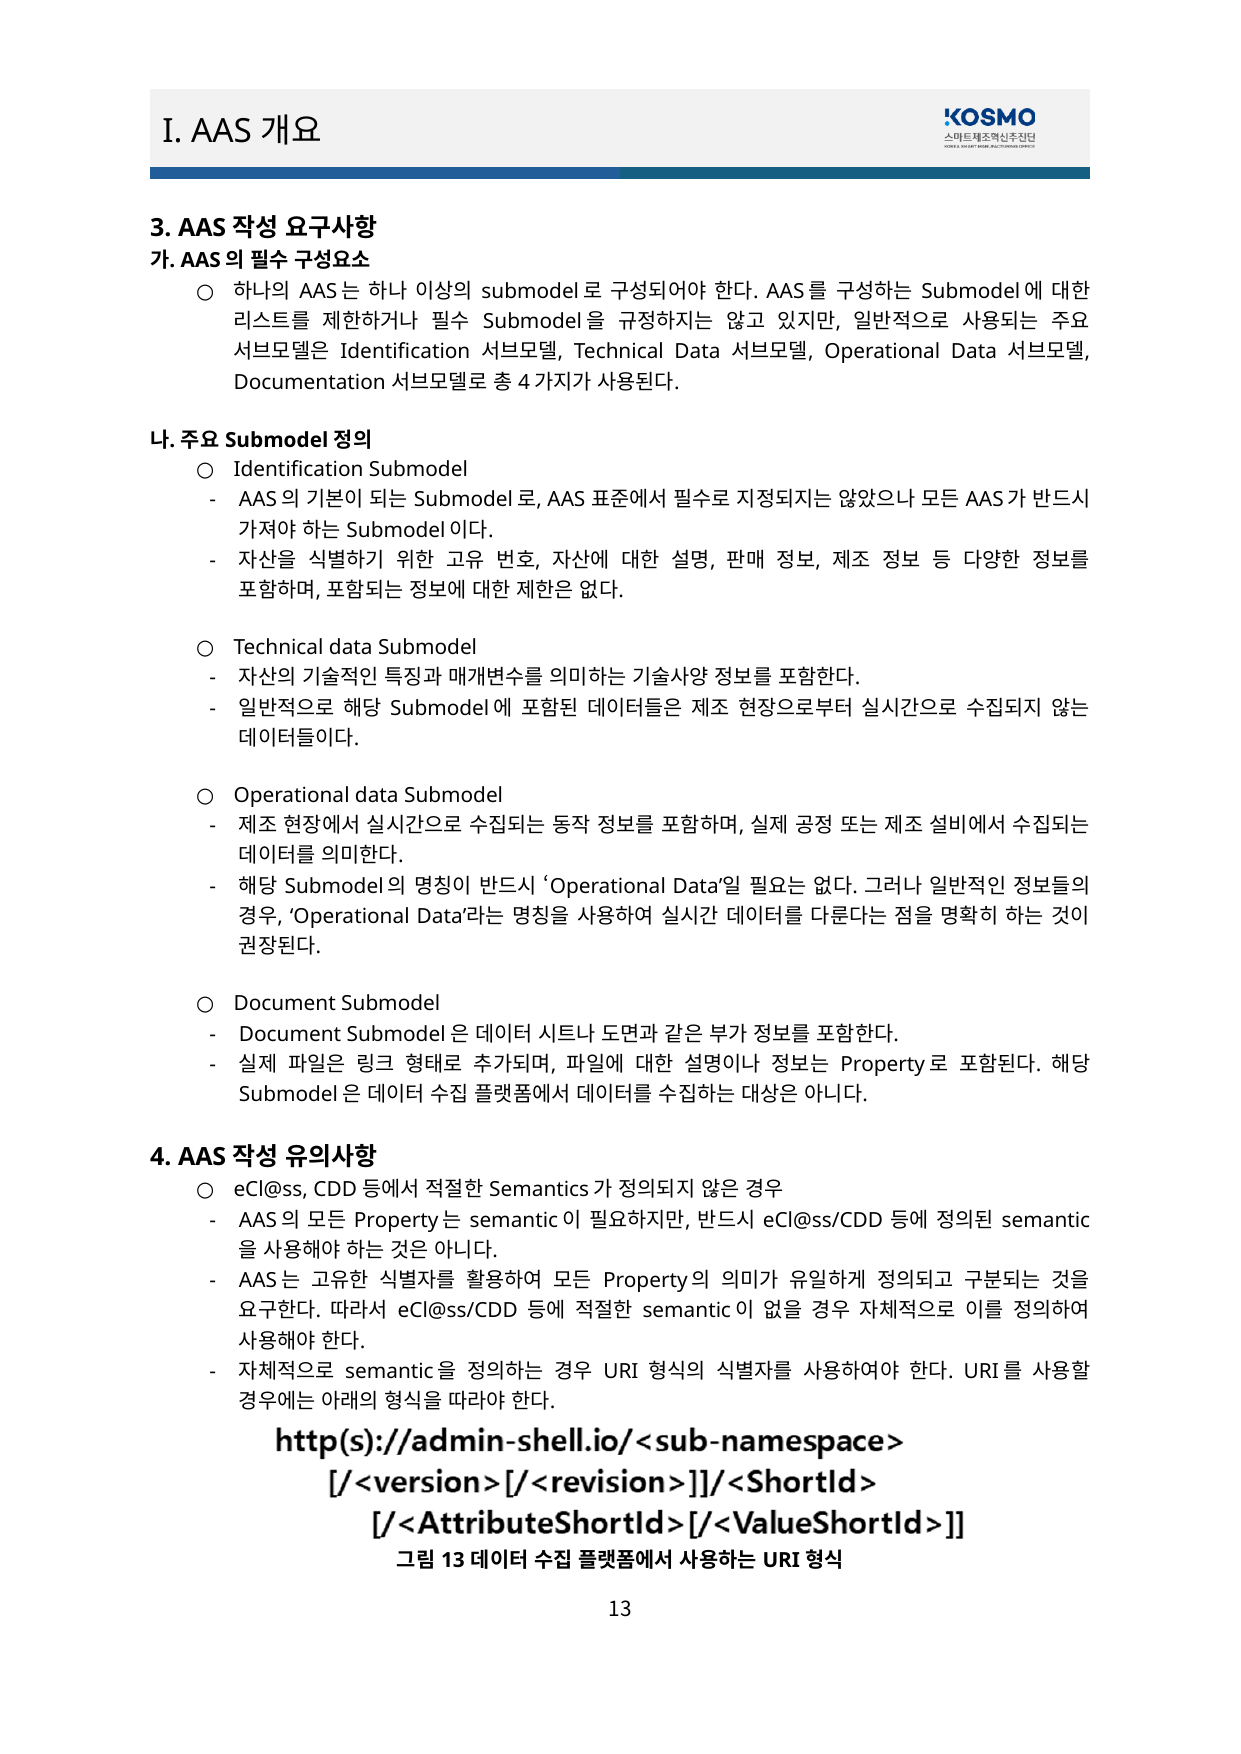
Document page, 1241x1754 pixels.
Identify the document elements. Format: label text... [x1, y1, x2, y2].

list 하나의 AAS는 하나 이상의 submodel로 구성되어야 한다. AAS를 구성하는 Submodel에 대한 리스트를 제한하거나 필수 Submodel을 규정하지는 않고 있지만, 일반적으로 사용되는 주요 서브모델은 Identification 서브모델, Technical Data 서브모델, Operational Data 서브모델, Documentation 서브모델로 총 4가지가 사용된다. [196, 274, 1090, 395]
list Identification Submodel [196, 454, 1090, 482]
list 일반적으로 해당 Submodel에 포함된 데이터들은 제조 현장으로부터 실시간으로 수집되지 않는 데이터들이다. [209, 691, 1090, 752]
text 그림 13 데이터 수집 플랫폼에서 사용하는 URI 형식 [150, 1544, 1090, 1574]
list Document Submodel은 데이터 시트나 도면과 같은 부가 정보를 포함한다. [209, 1017, 1090, 1047]
text 나. 주요 Submodel 정의 [150, 424, 1090, 454]
list 실제 파일은 링크 형태로 추가되며, 파일에 대한 설명이나 정보는 Property로 포함된다. 해당 Submodel은 데이터 수집 플랫폼에서 데이터를 수집하는 대상은 아니다. [209, 1047, 1090, 1108]
list 제조 현장에서 실시간으로 수집되는 동작 정보를 포함하며, 실제 공정 또는 제조 설비에서 수집되는 데이터를 의미한다. [209, 808, 1090, 869]
list AAS의 모든 Property는 semantic이 필요하지만, 반드시 eCl@ss/CDD 등에 정의된 semantic을 사용해야 하는 것은 아니다. [209, 1203, 1090, 1263]
subtitle 4. AAS 작성 유의사항 [150, 1136, 1090, 1172]
list 자산의 기술적인 특징과 매개변수를 의미하는 기술사양 정보를 포함한다. [209, 661, 1090, 691]
subtitle 3. AAS 작성 요구사항 [150, 207, 1090, 244]
list Operational data Submodel [196, 780, 1090, 808]
list 자산을 식별하기 위한 고유 번호, 자산에 대한 설명, 판매 정보, 제조 정보 등 다양한 정보를 포함하며, 포함되는 정보에 대한 제한은 없다. [209, 543, 1090, 604]
picture [272, 1415, 968, 1544]
list AAS의 기본이 되는 Submodel로, AAS 표준에서 필수로 지정되지는 않았으나 모든 AAS가 반드시 가져야 하는 Submodel이다. [209, 482, 1090, 543]
list 해당 Submodel의 명칭이 반드시 ‘Operational Data’일 필요는 없다. 그러나 일반적인 정보들의 경우, ‘Operational Data’라는 명칭을 사용하여 실시간 데이터를 다룬다는 점을 명확히 하는 것이 권장된다. [209, 869, 1090, 960]
list 자체적으로 semantic을 정의하는 경우 URI 형식의 식별자를 사용하여야 한다. URI를 사용할 경우에는 아래의 형식을 따라야 한다. [209, 1354, 1090, 1415]
text 가. AAS의 필수 구성요소 [150, 244, 1090, 274]
list AAS는 고유한 식별자를 활용하여 모든 Property의 의미가 유일하게 정의되고 구분되는 것을 요구한다. 따라서 eCl@ss/CDD 등에 적절한 semantic이 없을 경우 자체적으로 이를 정의하여 사용해야 한다. [209, 1263, 1090, 1354]
picture [944, 108, 1035, 148]
list Technical data Submodel [196, 632, 1090, 661]
list Document Submodel [196, 988, 1090, 1017]
list eCl@ss, CDD 등에서 적절한 Semantics가 정의되지 않은 경우 [196, 1172, 1090, 1203]
